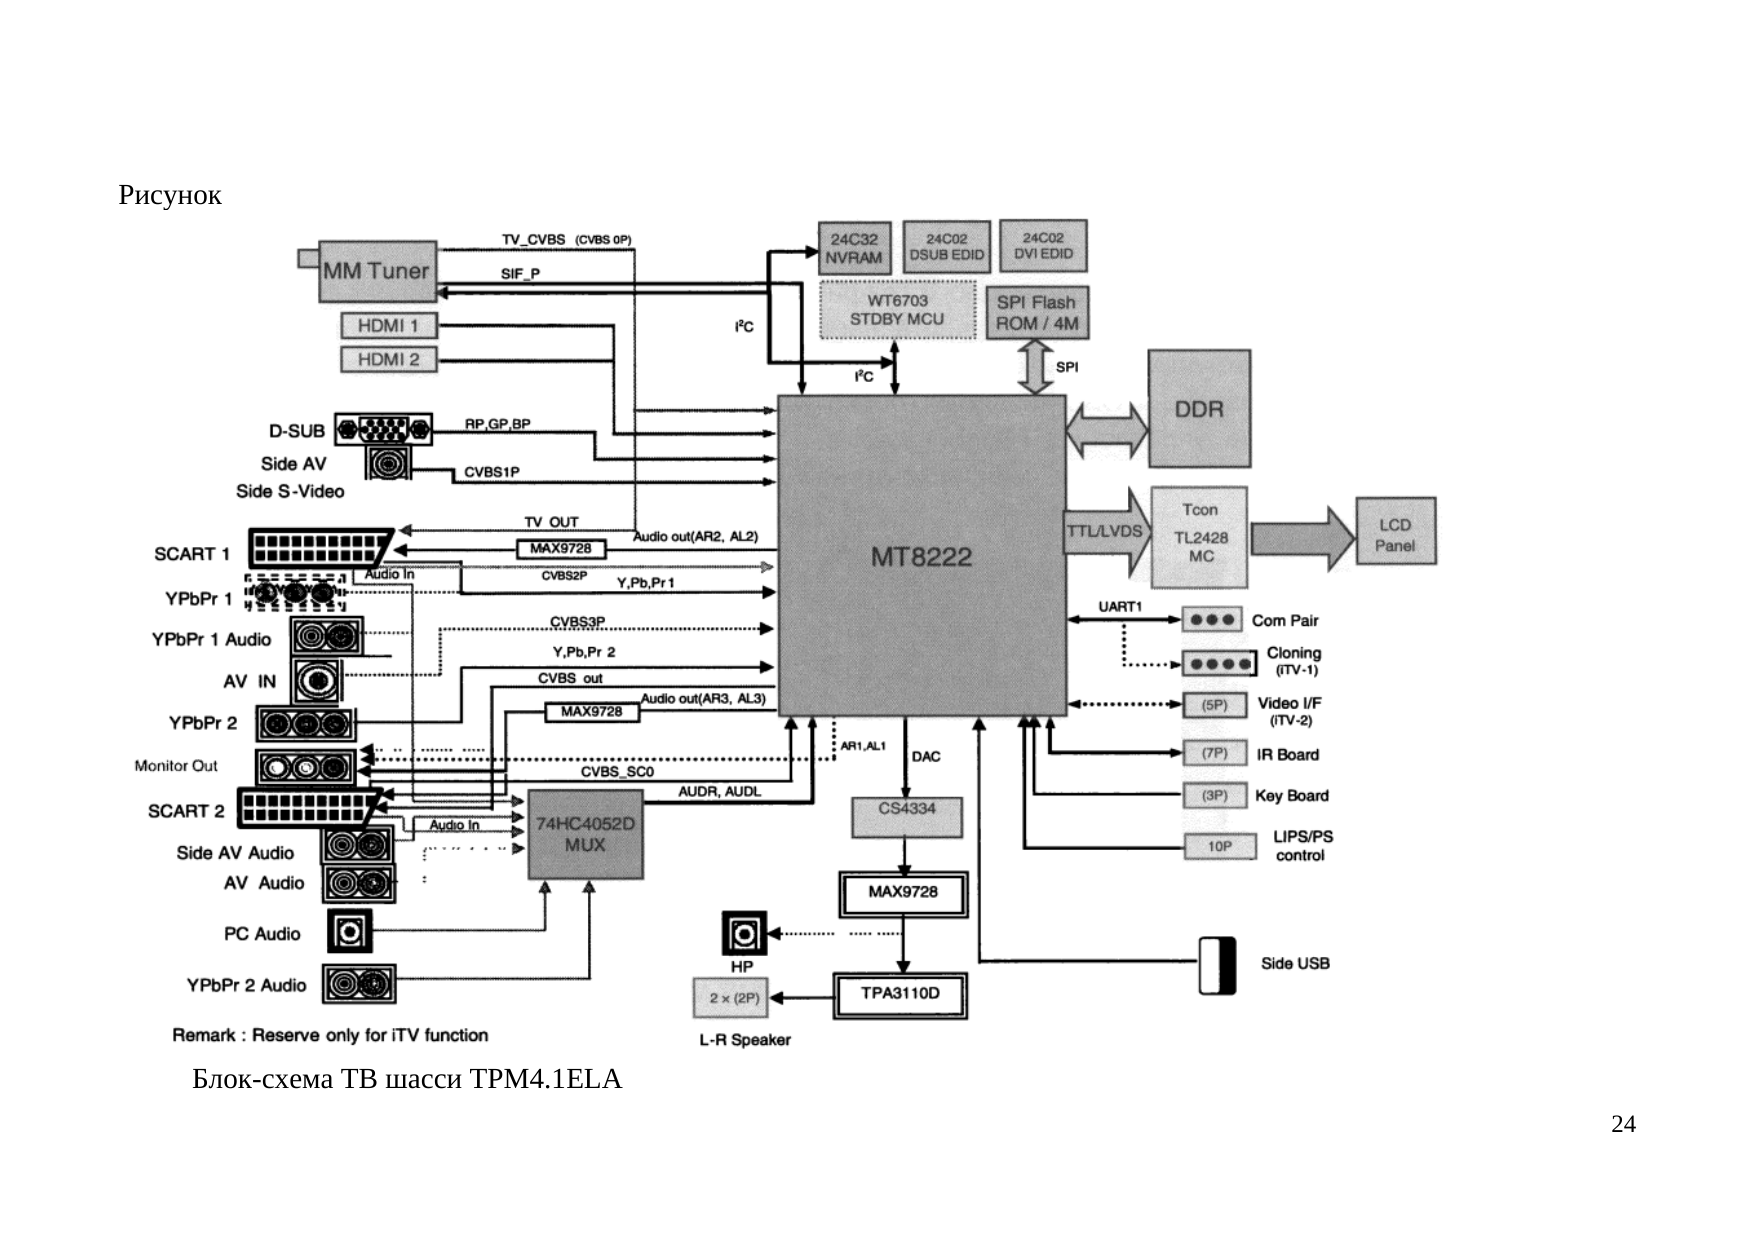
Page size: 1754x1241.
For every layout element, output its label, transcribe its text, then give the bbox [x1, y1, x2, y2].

text Блок-схема ТВ шасси ТРМ4.1ELA [118, 1062, 1636, 1095]
text Рисунок [118, 177, 1636, 211]
picture [118, 210, 1450, 1062]
